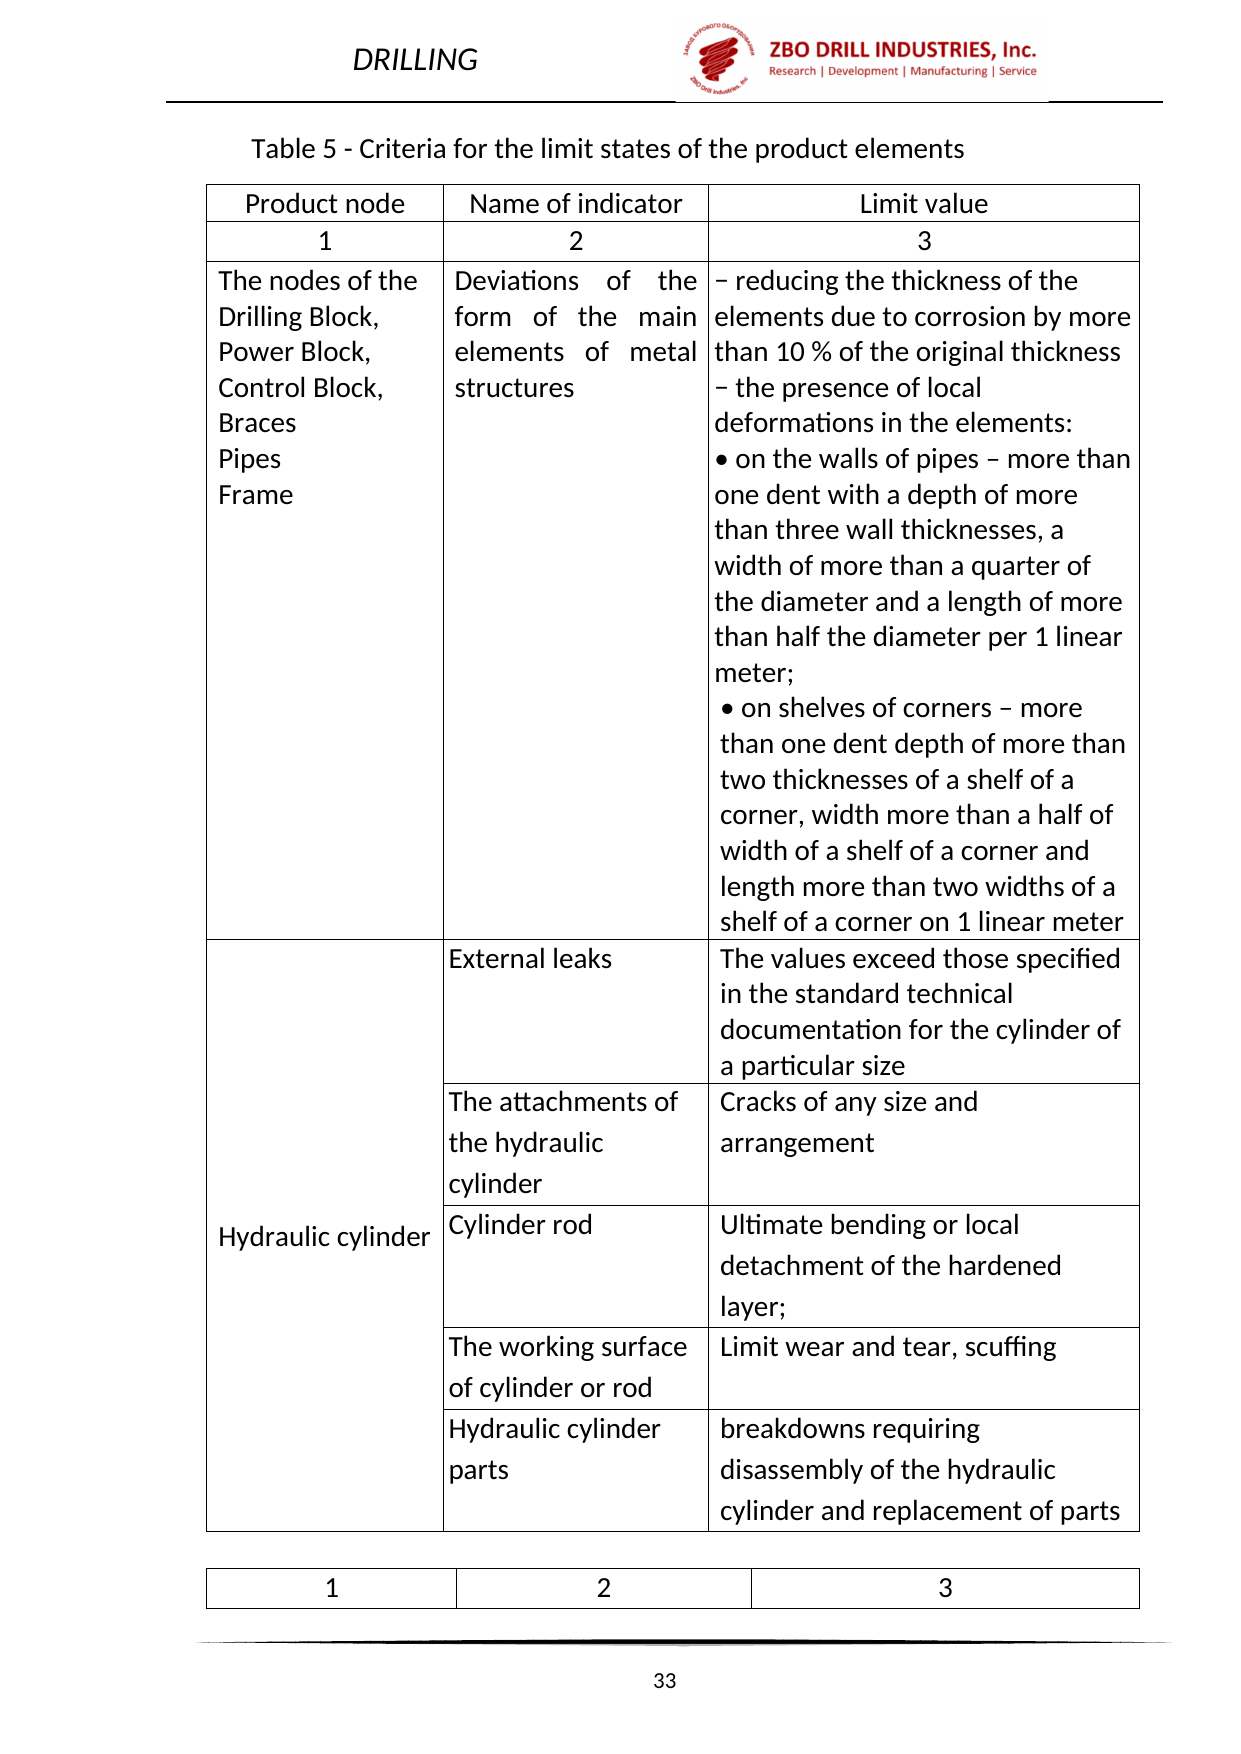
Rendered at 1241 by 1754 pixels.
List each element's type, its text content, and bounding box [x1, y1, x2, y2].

table_cell The values exceed those specified in the standard technical documentation for the cylinder of a particular size [709, 940, 1139, 1082]
picture [675, 14, 1049, 102]
table_cell The working surface of cylinder or rod [444, 1328, 708, 1409]
table_cell 2 [444, 222, 708, 261]
table_header Limit value [709, 185, 1139, 221]
table_header 3 [752, 1569, 1139, 1608]
table_cell breakdowns requiring disassembly of the hydraulic cylinder and replacement of parts [709, 1410, 1139, 1531]
table_header Name of indicator [444, 185, 708, 221]
table_cell External leaks [444, 940, 708, 1082]
table_cell Cylinder rod [444, 1206, 708, 1327]
table_cell The attachments of the hydraulic cylinder [444, 1084, 708, 1205]
table_cell 3 [709, 222, 1139, 261]
table_header 1 [207, 1569, 456, 1608]
text Table 5 - Criteria for the limit states of the product elements [177, 130, 1152, 166]
table_header Product node [207, 185, 443, 221]
table_cell Deviations of the form of the main elements of metal structures [444, 262, 708, 939]
table_cell The nodes of the Drilling Block, Power Block, Control Block, Braces Pipes Frame [207, 262, 443, 939]
picture [195, 1638, 1172, 1647]
table_cell Hydraulic cylinder [207, 940, 443, 1531]
table_cell Cracks of any size and arrangement [709, 1084, 1139, 1205]
table_header 2 [457, 1569, 751, 1608]
table_cell Hydraulic cylinder parts [444, 1410, 708, 1531]
table_cell Ultimate bending or local detachment of the hardened layer; [709, 1206, 1139, 1327]
table_cell Limit wear and tear, scuffing [709, 1328, 1139, 1409]
table_cell − reducing the thickness of the elements due to corrosion by more than 10 % of the original thickness − the presence of local deformations in the elements: • on the walls of pipes – more than one dent with a depth of more than three wall thicknesses, a width of more than a quarter of the diameter and a length of more than half the diameter per 1 linear meter; • on shelves of corners – more than one dent depth of more than two thicknesses of a shelf of a corner, width more than a half of width of a shelf of a corner and length more than two widths of a shelf of a corner on 1 linear meter [709, 262, 1139, 939]
table_cell 1 [207, 222, 443, 261]
